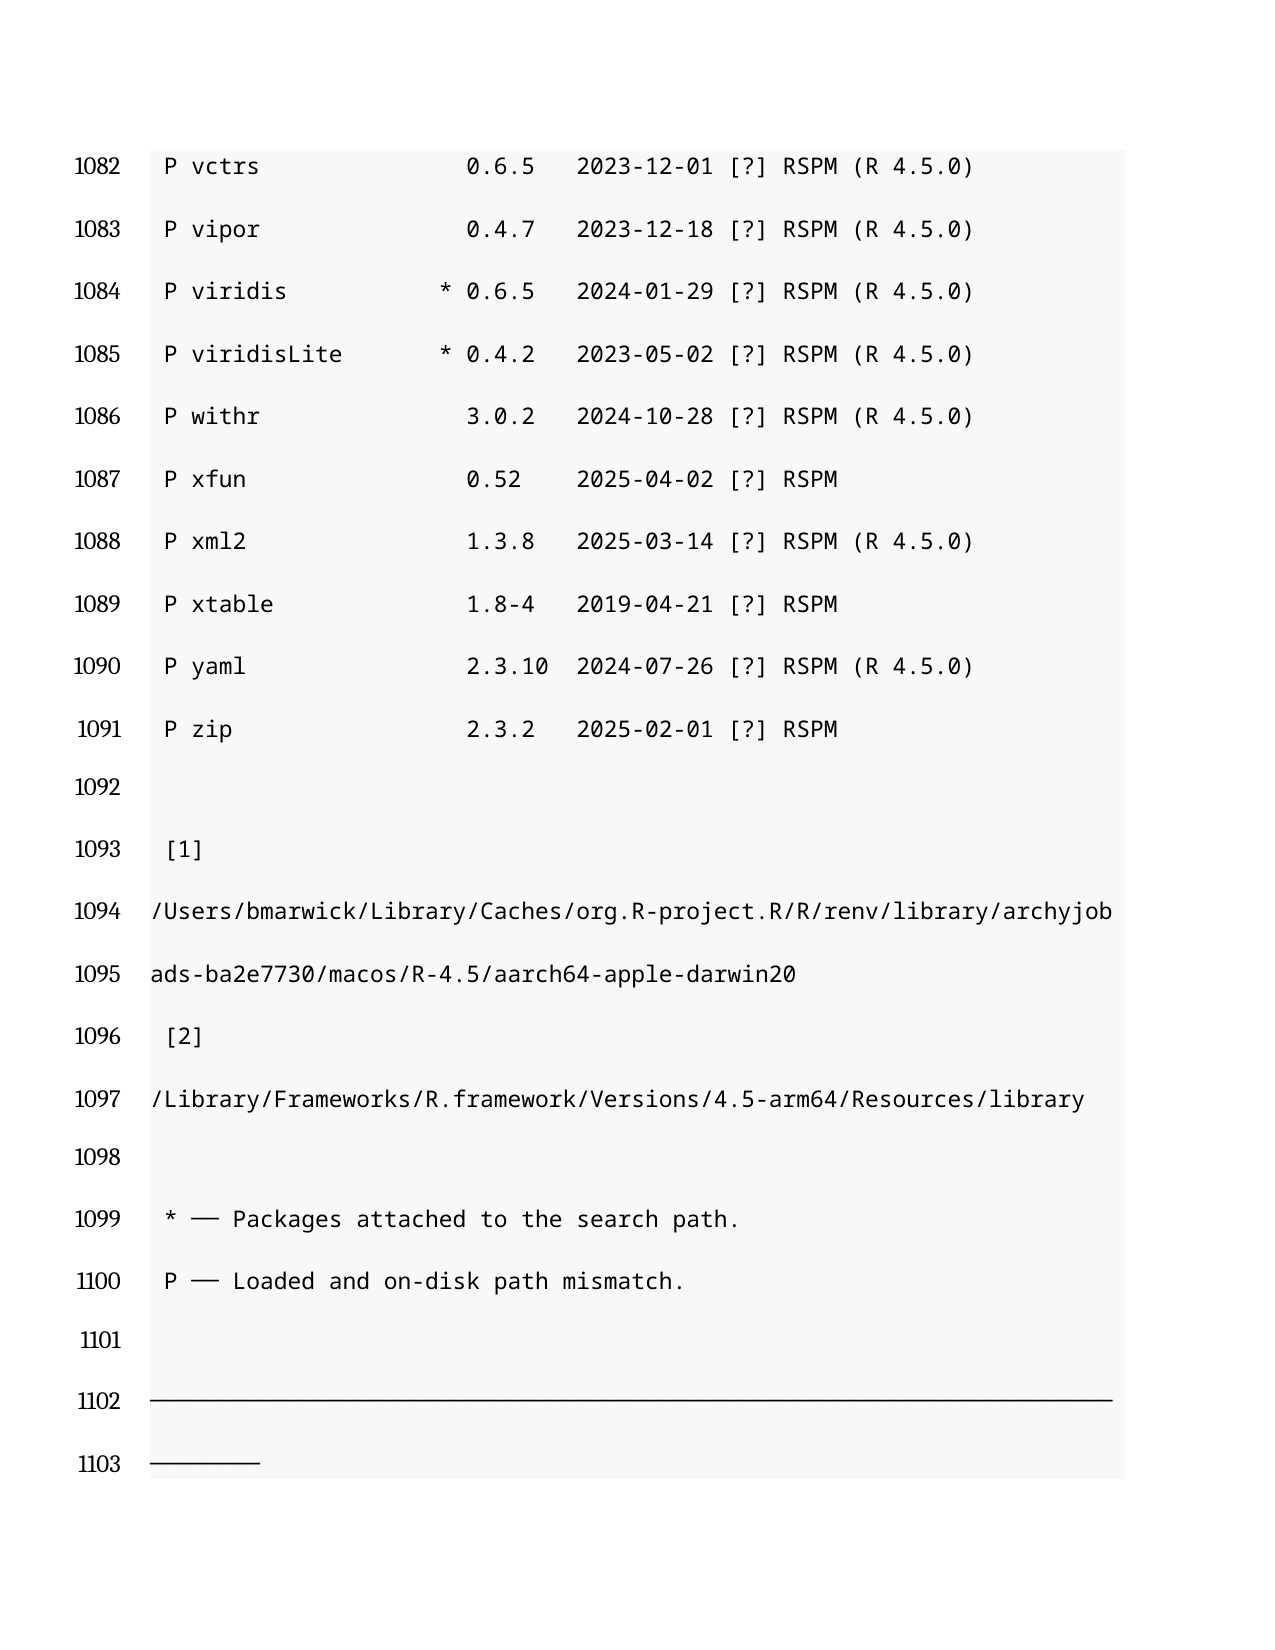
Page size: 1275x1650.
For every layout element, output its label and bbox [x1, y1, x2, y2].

text [150, 150, 1125, 1479]
